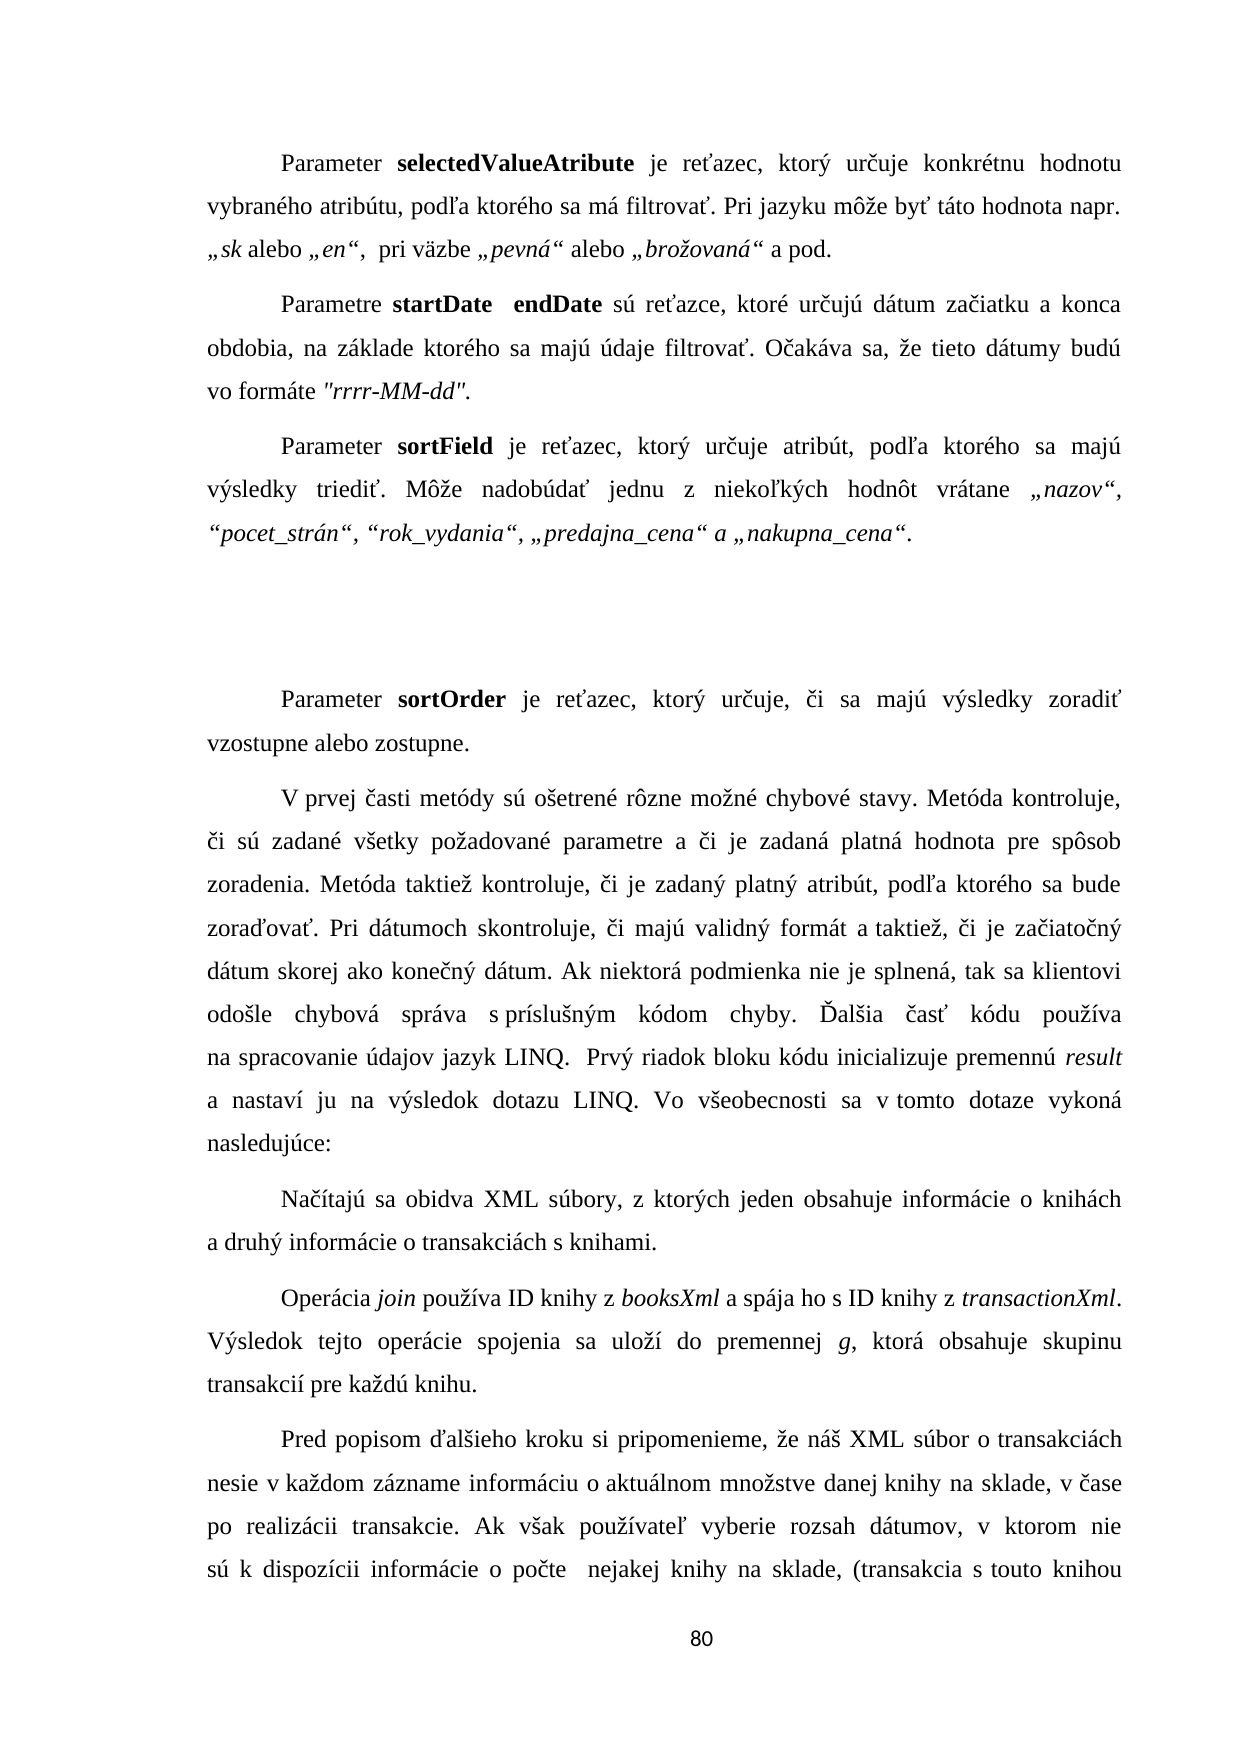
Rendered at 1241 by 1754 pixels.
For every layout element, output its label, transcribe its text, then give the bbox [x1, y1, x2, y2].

text V prvej časti metódy sú ošetrené rôzne možné chybové stavy. Metóda kontroluje, či sú zadané všetky požadované parametre a či je zadaná platná hodnota pre spôsob zoradenia. Metóda taktiež kontroluje, či je zadaný platný atribút, podľa ktorého sa bude zoraďovať. Pri dátumoch skontroluje, či majú validný formát a taktiež, či je začiatočný dátum skorej ako konečný dátum. Ak niektorá podmienka nie je splnená, tak sa klientovi odošle chybová správa s príslušným kódom chyby. Ďalšia časť kódu používa na spracovanie údajov jazyk LINQ. Prvý riadok bloku kódu inicializuje premennú result a nastaví ju na výsledok dotazu LINQ. Vo všeobecnosti sa v tomto dotaze vykoná nasledujúce: [207, 783, 1122, 1157]
text Operácia join používa ID knihy z booksXml a spája ho s ID knihy z transactionXml. Výsledok tejto operácie spojenia sa uloží do premennej g, ktorá obsahuje skupinu transakcií pre každú knihu. [207, 1283, 1122, 1398]
text Parameter sortOrder je reťazec, ktorý určuje, či sa majú výsledky zoradiť vzostupne alebo zostupne. [207, 684, 1122, 756]
text Načítajú sa obidva XML súbory, z ktorých jeden obsahuje informácie o knihách a druhý informácie o transakciách s knihami. [207, 1184, 1122, 1256]
text Parameter sortField je reťazec, ktorý určuje atribút, podľa ktorého sa majú výsledky triediť. Môže nadobúdať jednu z niekoľkých hodnôt vrátane „nazov“, “pocet_strán“, “rok_vydania“, „predajna_cena“ a „nakupna_cena“. [207, 431, 1122, 546]
text Parametre startDate endDate sú reťazce, ktoré určujú dátum začiatku a konca obdobia, na základe ktorého sa majú údaje filtrovať. Očakáva sa, že tieto dátumy budú vo formáte "rrrr-MM-dd". [207, 289, 1122, 404]
text Parameter selectedValueAtribute je reťazec, ktorý určuje konkrétnu hodnotu vybraného atribútu, podľa ktorého sa má filtrovať. Pri jazyku môže byť táto hodnota napr. „sk alebo „en“, pri väzbe „pevná“ alebo „brožovaná“ a pod. [207, 148, 1122, 263]
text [207, 1424, 1122, 1583]
